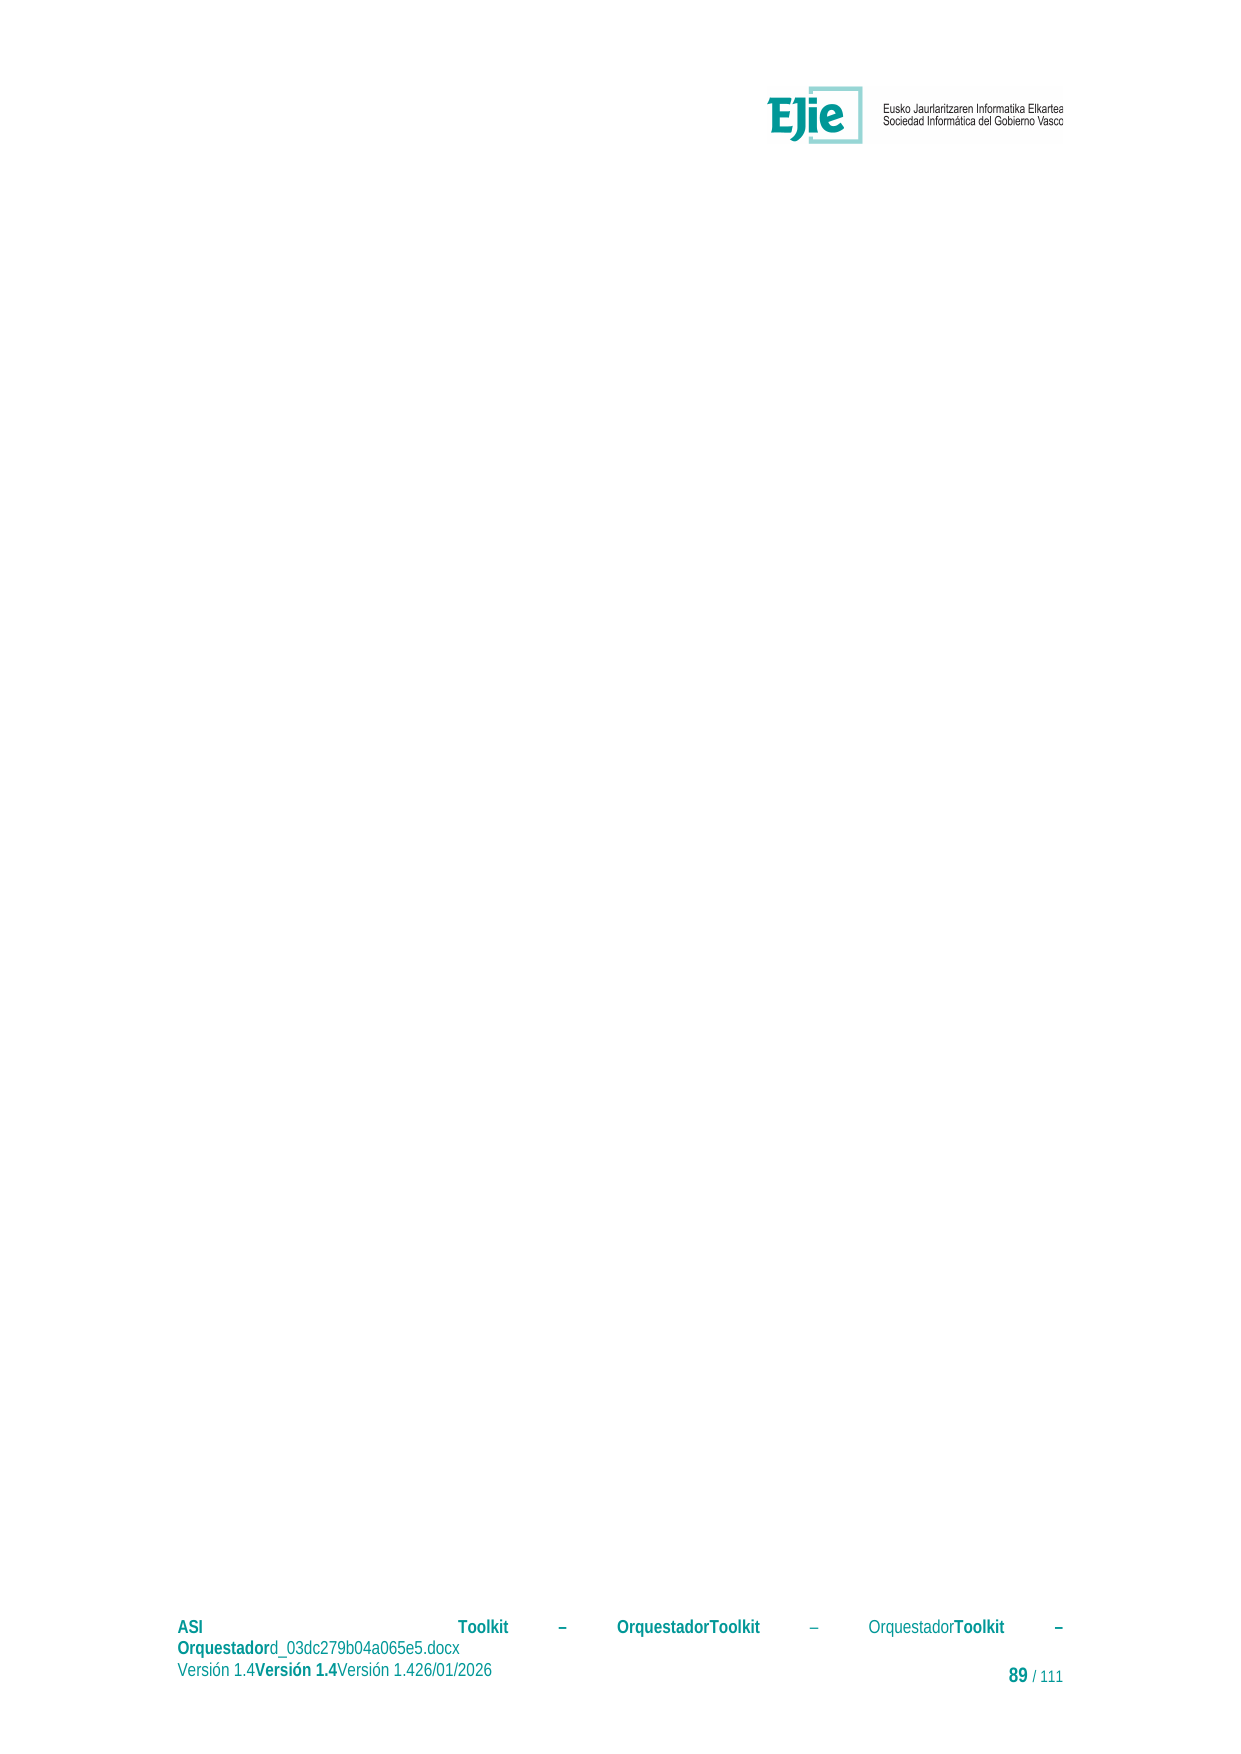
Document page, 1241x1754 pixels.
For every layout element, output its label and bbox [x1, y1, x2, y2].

picture [767, 86, 1064, 144]
